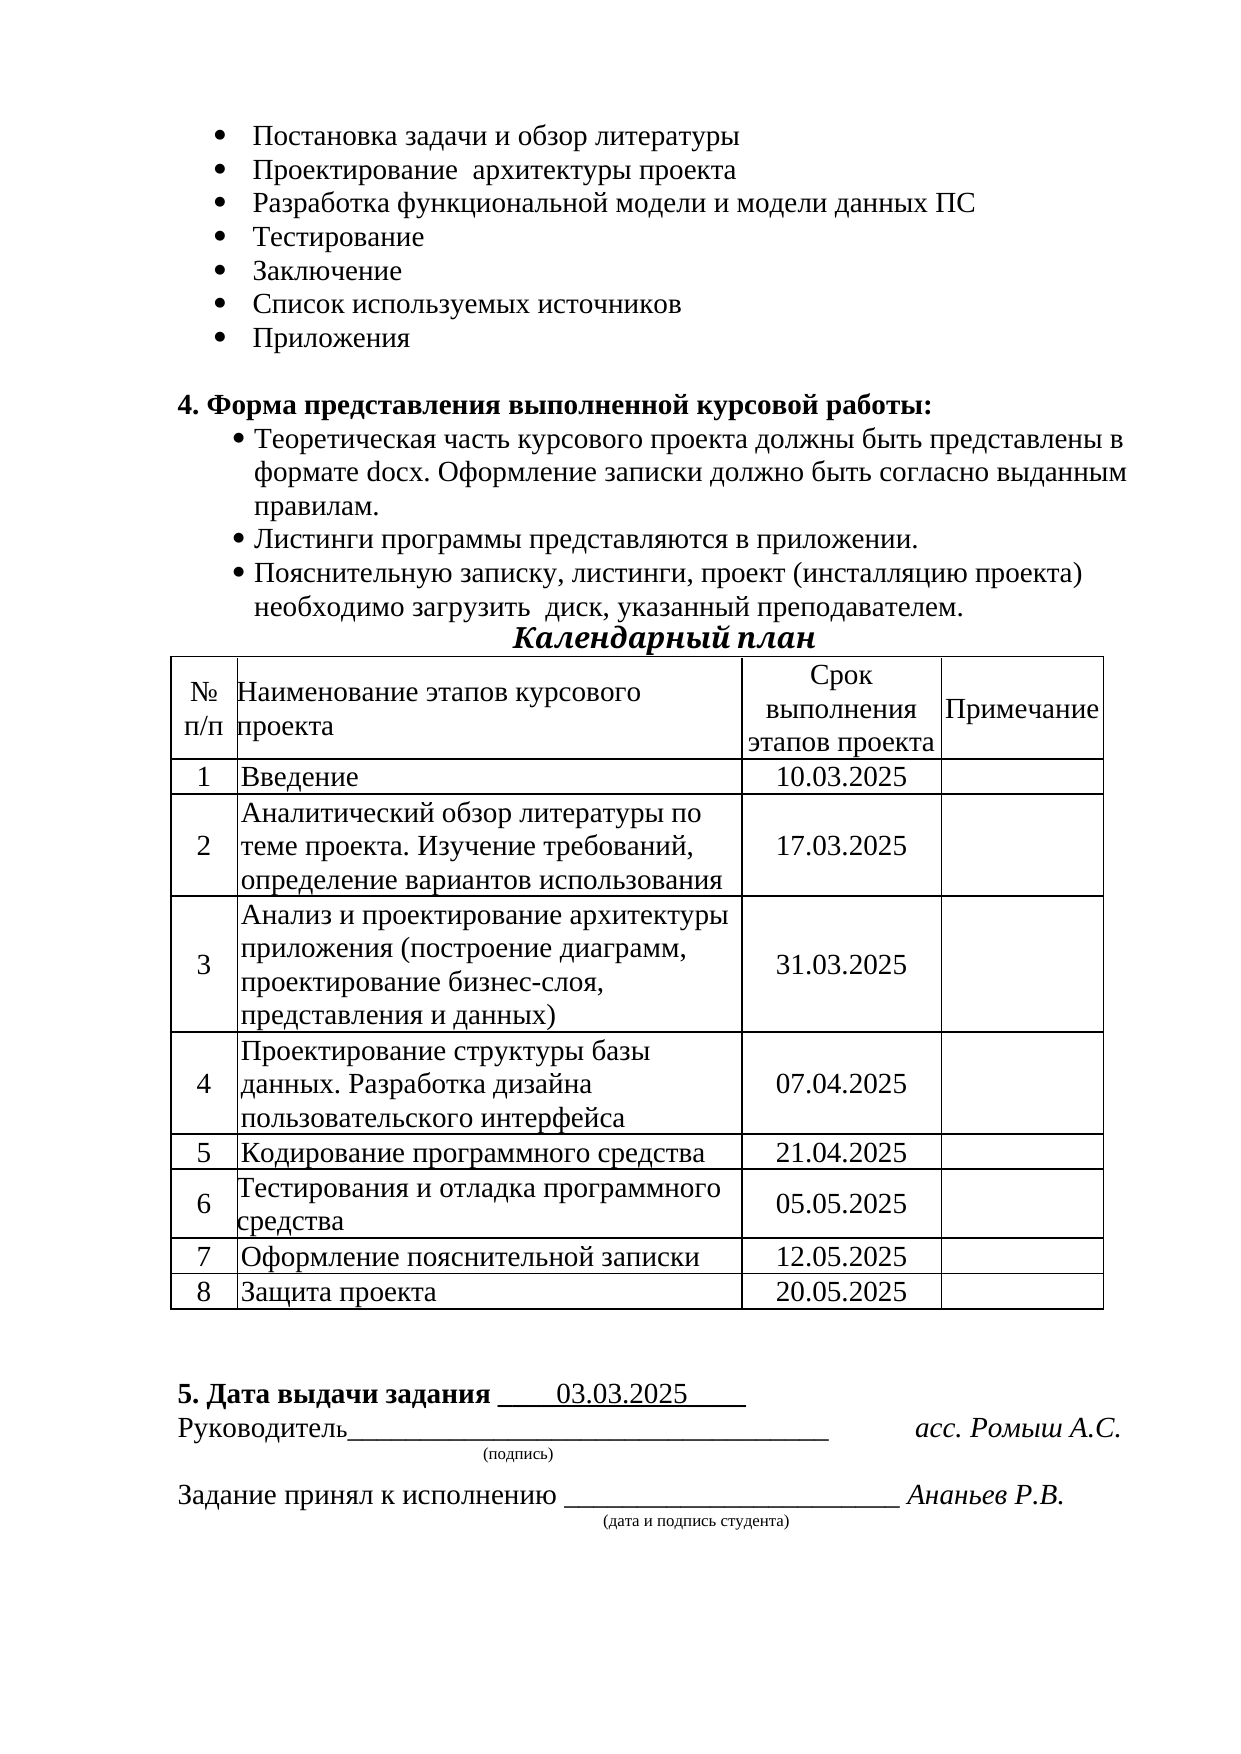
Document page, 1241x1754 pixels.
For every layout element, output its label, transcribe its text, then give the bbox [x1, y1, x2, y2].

table_cell Анализ и проектирование архитектуры приложения (построение диаграмм, проектирование бизнес-слоя, представления и данных) [238, 897, 741, 1031]
list Проектирование архитектуры проекта [215, 152, 1143, 185]
table_cell 8 [172, 1274, 237, 1308]
table_cell 31.03.2025 [743, 897, 941, 1031]
text (дата и подпись студента) [457, 1511, 1152, 1544]
table_cell 17.03.2025 [743, 795, 941, 895]
table_cell [942, 1239, 1103, 1272]
list Тестирование [215, 219, 1143, 253]
table_cell 10.03.2025 [743, 760, 941, 793]
table_cell 3 [172, 897, 237, 1031]
list Список используемых источников [215, 286, 1143, 320]
table_cell Аналитический обзор литературы по теме проекта. Изучение требований, определение вариантов использования [238, 795, 741, 895]
table_cell Защита проекта [238, 1274, 741, 1308]
table_cell 4 [172, 1033, 237, 1133]
table_cell Оформление пояснительной записки [238, 1239, 741, 1272]
table_cell [942, 1170, 1103, 1237]
list Приложения [215, 320, 1143, 354]
list Теоретическая часть курсового проекта должны быть представлены в формате docx. Оформление записки должно быть согласно выданным правилам. [233, 421, 1143, 521]
table_cell 5 [172, 1135, 237, 1168]
table_cell 20.05.2025 [743, 1274, 941, 1308]
table_cell Введение [238, 760, 741, 793]
table_cell 12.05.2025 [743, 1239, 941, 1272]
text (подпись) [325, 1443, 1152, 1477]
table_cell [942, 795, 1103, 895]
table_cell 2 [172, 795, 237, 895]
list Заключение [215, 253, 1143, 286]
table_header № п/п [172, 657, 237, 758]
table_cell Проектирование структуры базы данных. Разработка дизайна пользовательского интерфейса [238, 1033, 741, 1133]
table_cell [942, 1033, 1103, 1133]
list Листинги программы представляются в приложении. [233, 521, 1143, 555]
text Задание принял к исполнению _______________________ Ананьев Р.В. [177, 1477, 1152, 1511]
text 5. Дата выдачи задания ____03.03.2025____ [177, 1376, 1152, 1410]
table_cell 7 [172, 1239, 237, 1272]
table_cell [942, 1135, 1103, 1168]
table_cell Тестирования и отладка программного средства [238, 1170, 741, 1237]
list Пояснительную записку, листинги, проект (инсталляцию проекта) необходимо загрузить диск, указанный преподавателем. [233, 555, 1143, 622]
table_cell Кодирование программного средства [238, 1135, 741, 1168]
table_cell 07.04.2025 [743, 1033, 941, 1133]
text Календарный план [177, 622, 1152, 656]
text Руководитель_________________________________ асс. Ромыш А.С. [177, 1410, 1152, 1443]
table_cell 6 [172, 1170, 237, 1237]
table_header Примечание [942, 657, 1103, 758]
table_cell 1 [172, 760, 237, 793]
table_cell [942, 1274, 1103, 1308]
text 4. Форма представления выполненной курсовой работы: [177, 387, 1152, 421]
list Постановка задачи и обзор литературы [215, 118, 1143, 152]
table_cell 05.05.2025 [743, 1170, 941, 1237]
table_header Наименование этапов курсового проекта [238, 657, 742, 758]
table_cell 21.04.2025 [743, 1135, 941, 1168]
list Разработка функциональной модели и модели данных ПС [215, 185, 1143, 219]
table_header Срок выполнения этапов проекта [743, 657, 941, 758]
table_cell [942, 897, 1103, 1031]
table_cell [942, 760, 1103, 793]
